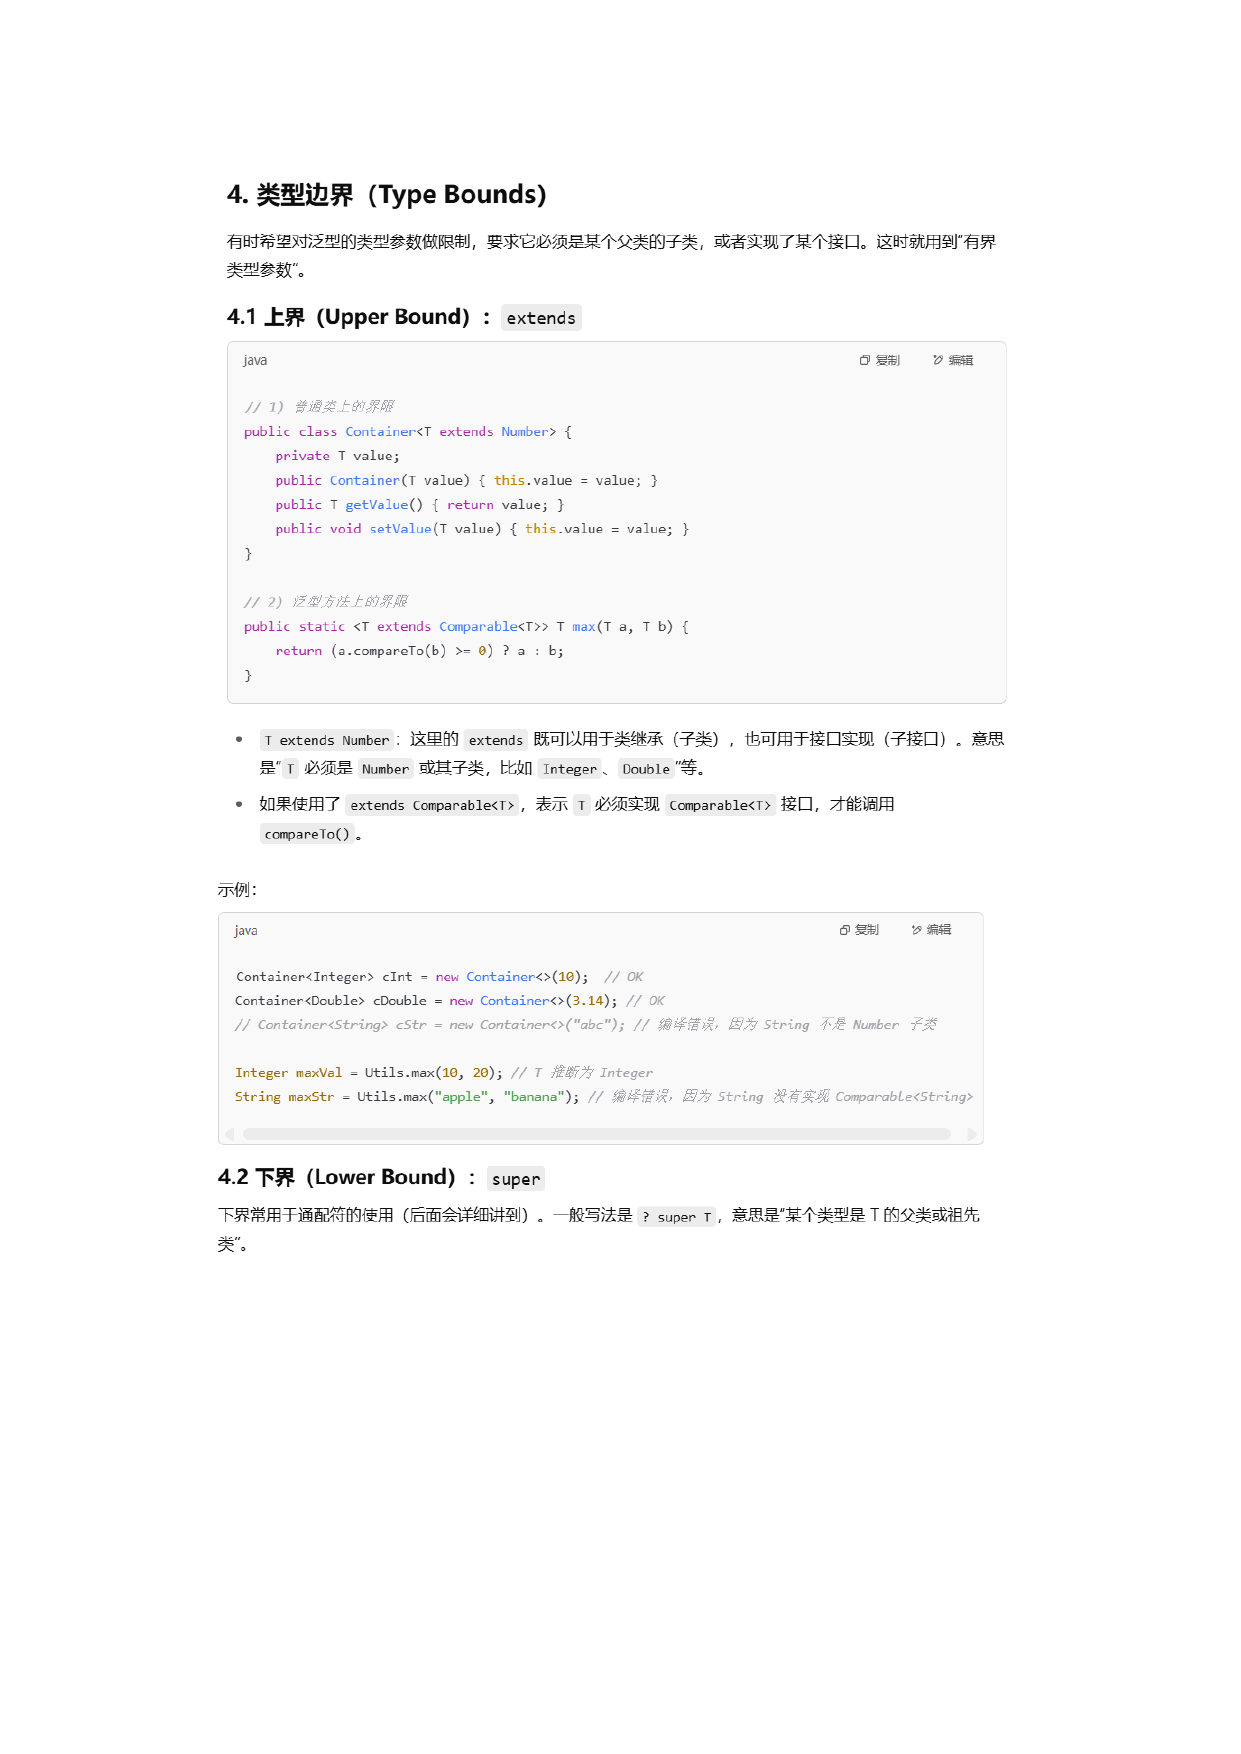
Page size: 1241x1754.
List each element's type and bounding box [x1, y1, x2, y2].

picture [187, 877, 1053, 1277]
picture [187, 162, 1053, 857]
